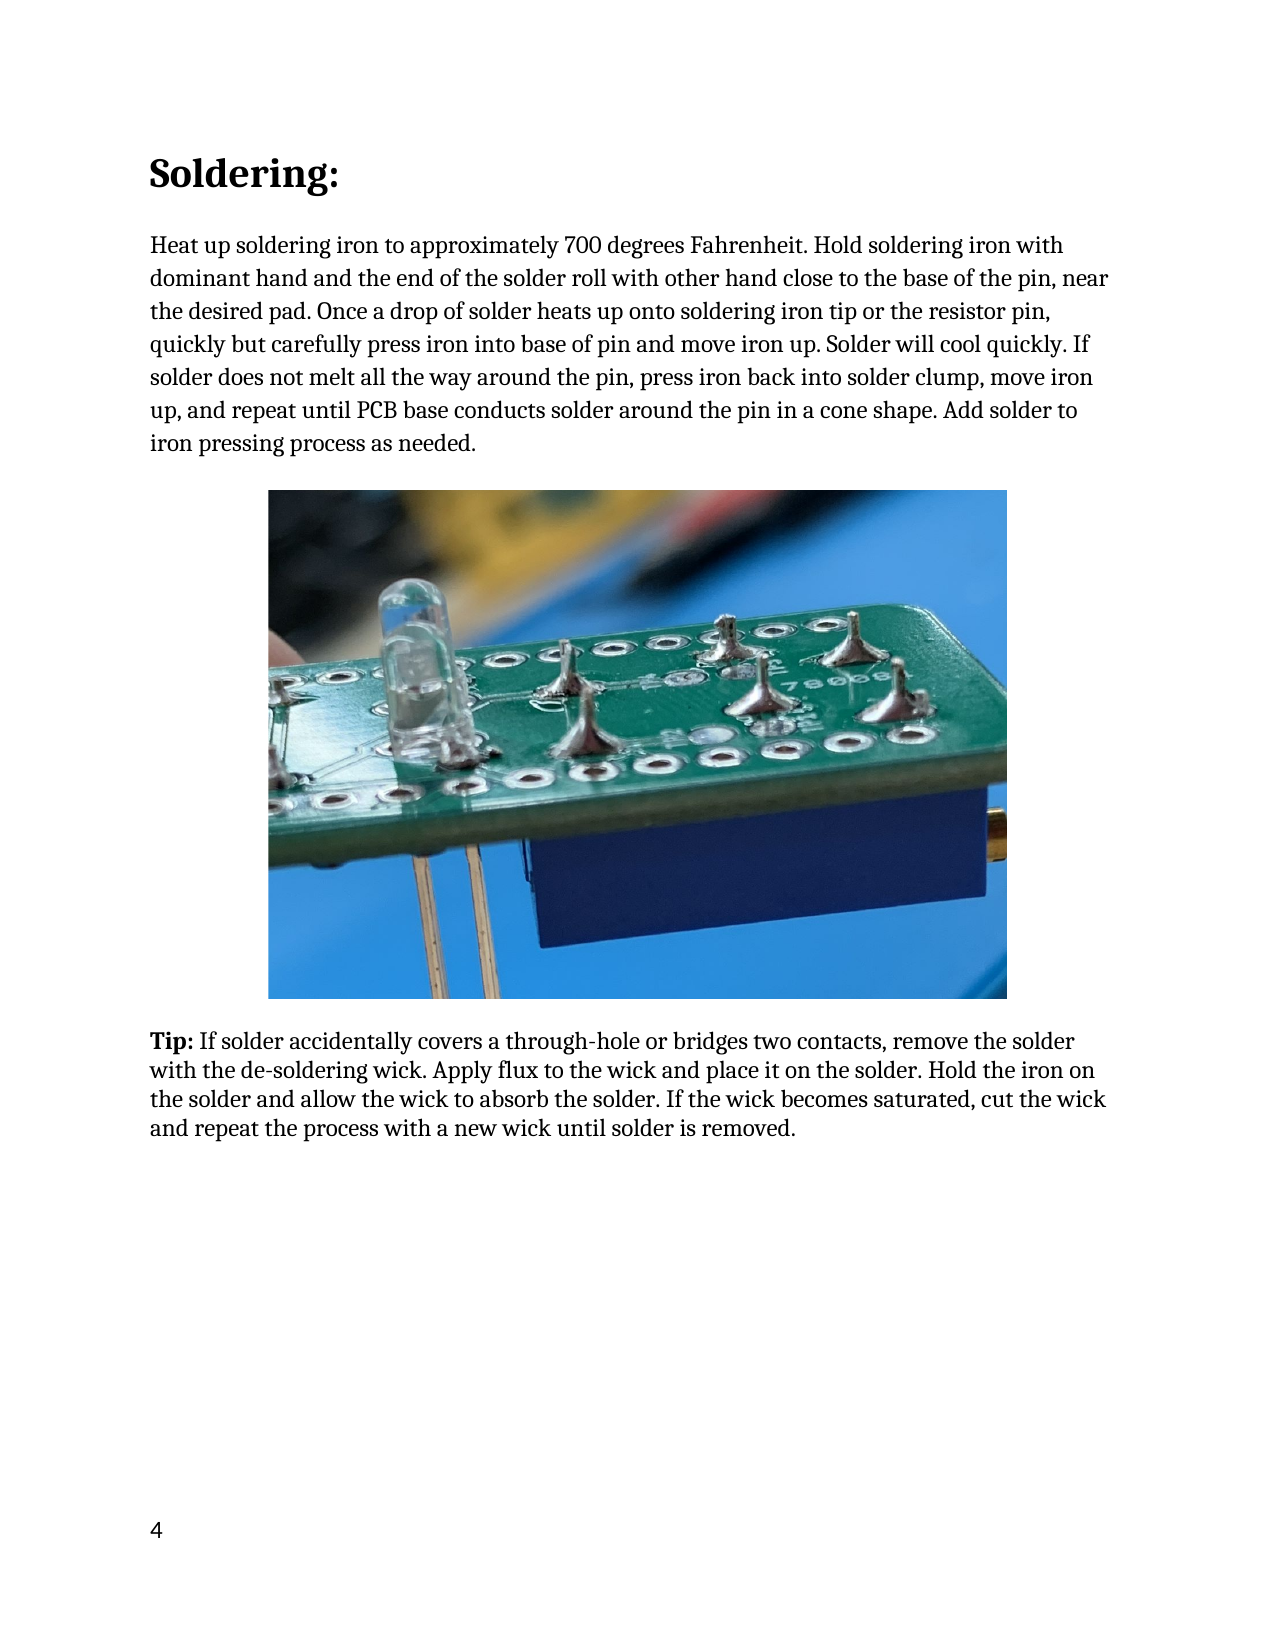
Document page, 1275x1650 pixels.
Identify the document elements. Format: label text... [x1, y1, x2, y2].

text Heat up soldering iron to approximately 700 degrees Fahrenheit. Hold soldering iron with dominant hand and the end of the solder roll with other hand close to the base of the pin, near the desired pad. Once a drop of solder heats up onto soldering iron tip or the resistor pin, quickly but carefully press iron into base of pin and move iron up. Solder will cool quickly. If solder does not melt all the way around the pin, press iron back into solder clump, move iron up, and repeat until PCB base conducts solder around the pin in a cone shape. Add solder to iron pressing process as needed. [150, 231, 1125, 458]
text Soldering: [150, 150, 1125, 198]
text Tip: If solder accidentally covers a through-hole or bridges two contacts, remove the solder with the de-soldering wick. Apply flux to the wick and place it on the solder. Hold the iron on the solder and allow the wick to absorb the solder. If the wick becomes saturated, cut the wick and repeat the process with a new wick until solder is removed. [150, 1027, 1125, 1142]
picture [268, 490, 1007, 999]
